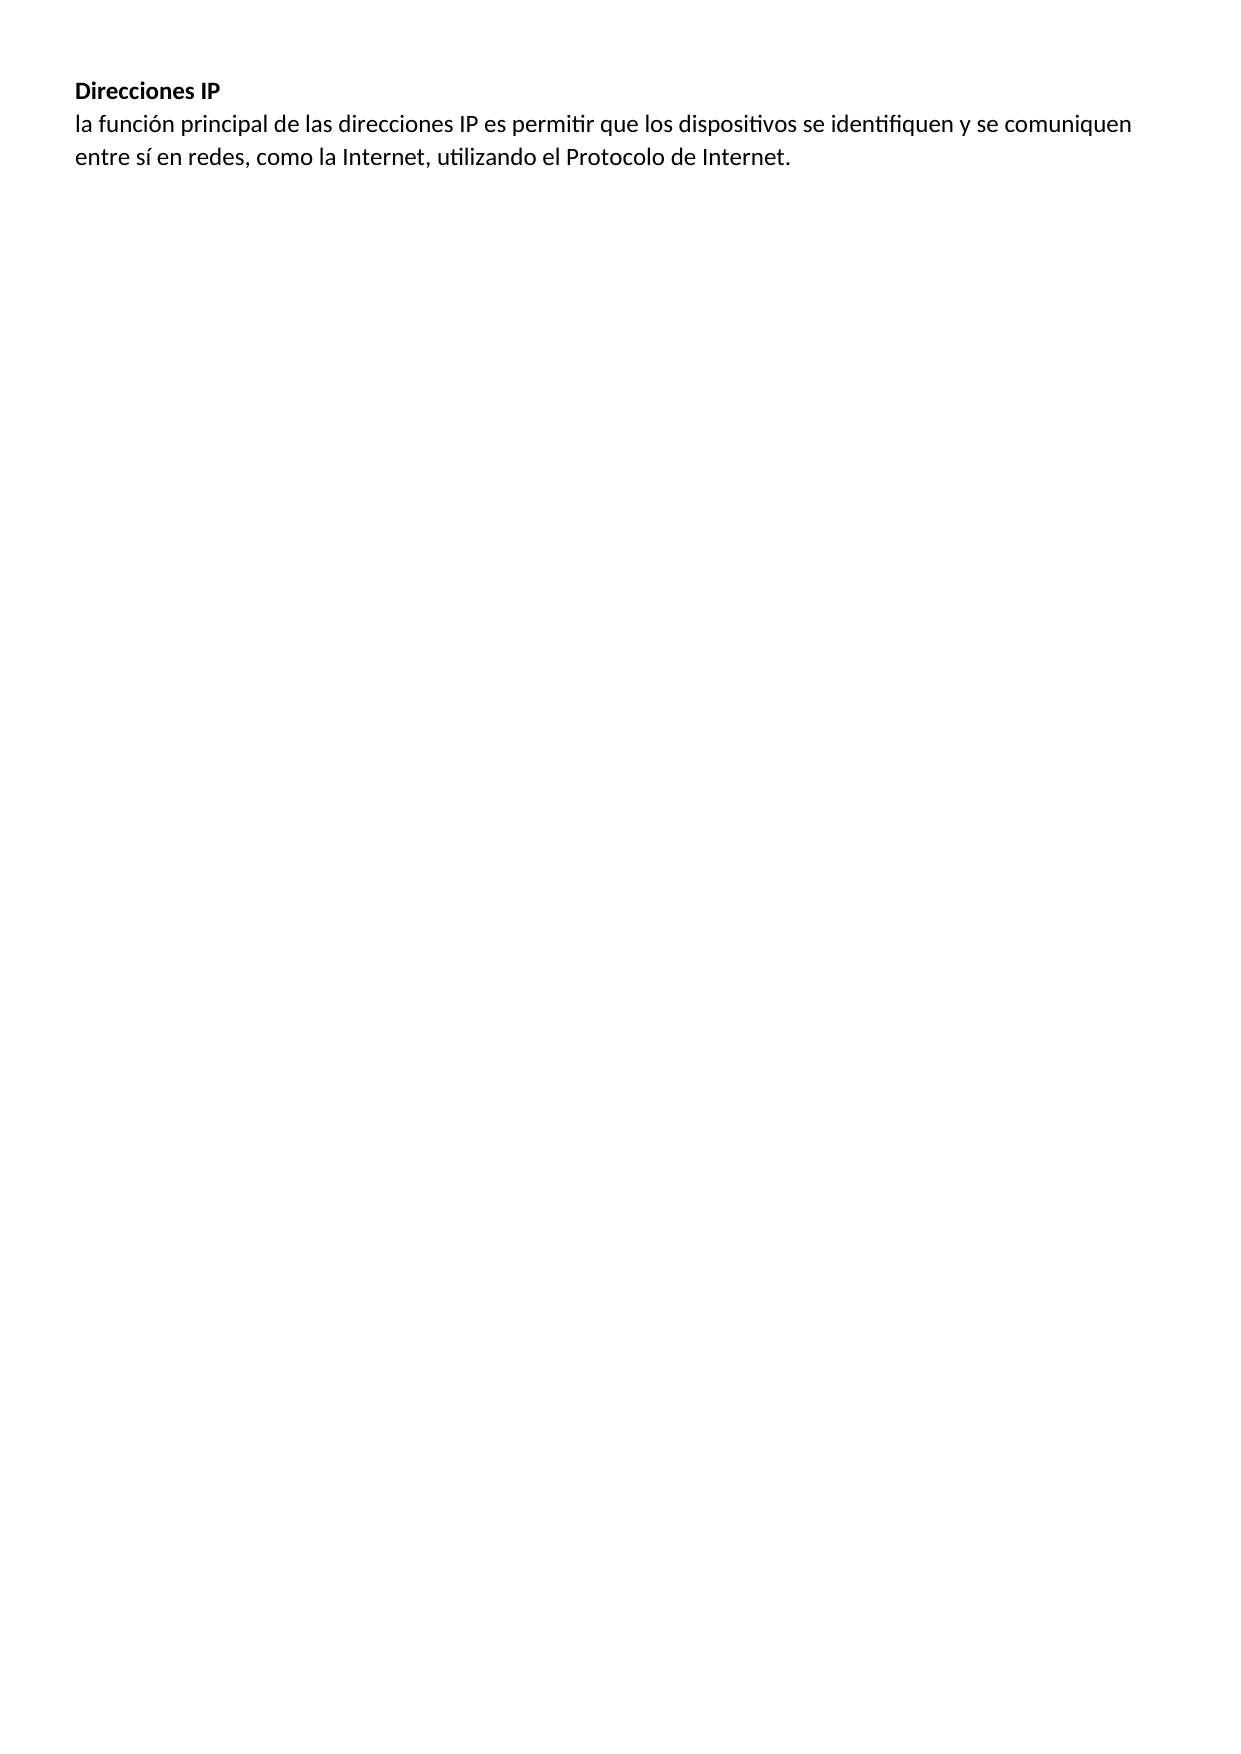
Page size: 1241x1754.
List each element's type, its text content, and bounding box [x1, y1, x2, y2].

text Direcciones IP la función principal de las direcciones IP es permitir que los dispositivos se identifiquen y se comuniquen entre sí en redes, como la Internet, utilizando el Protocolo de Internet. [75, 75, 1165, 171]
